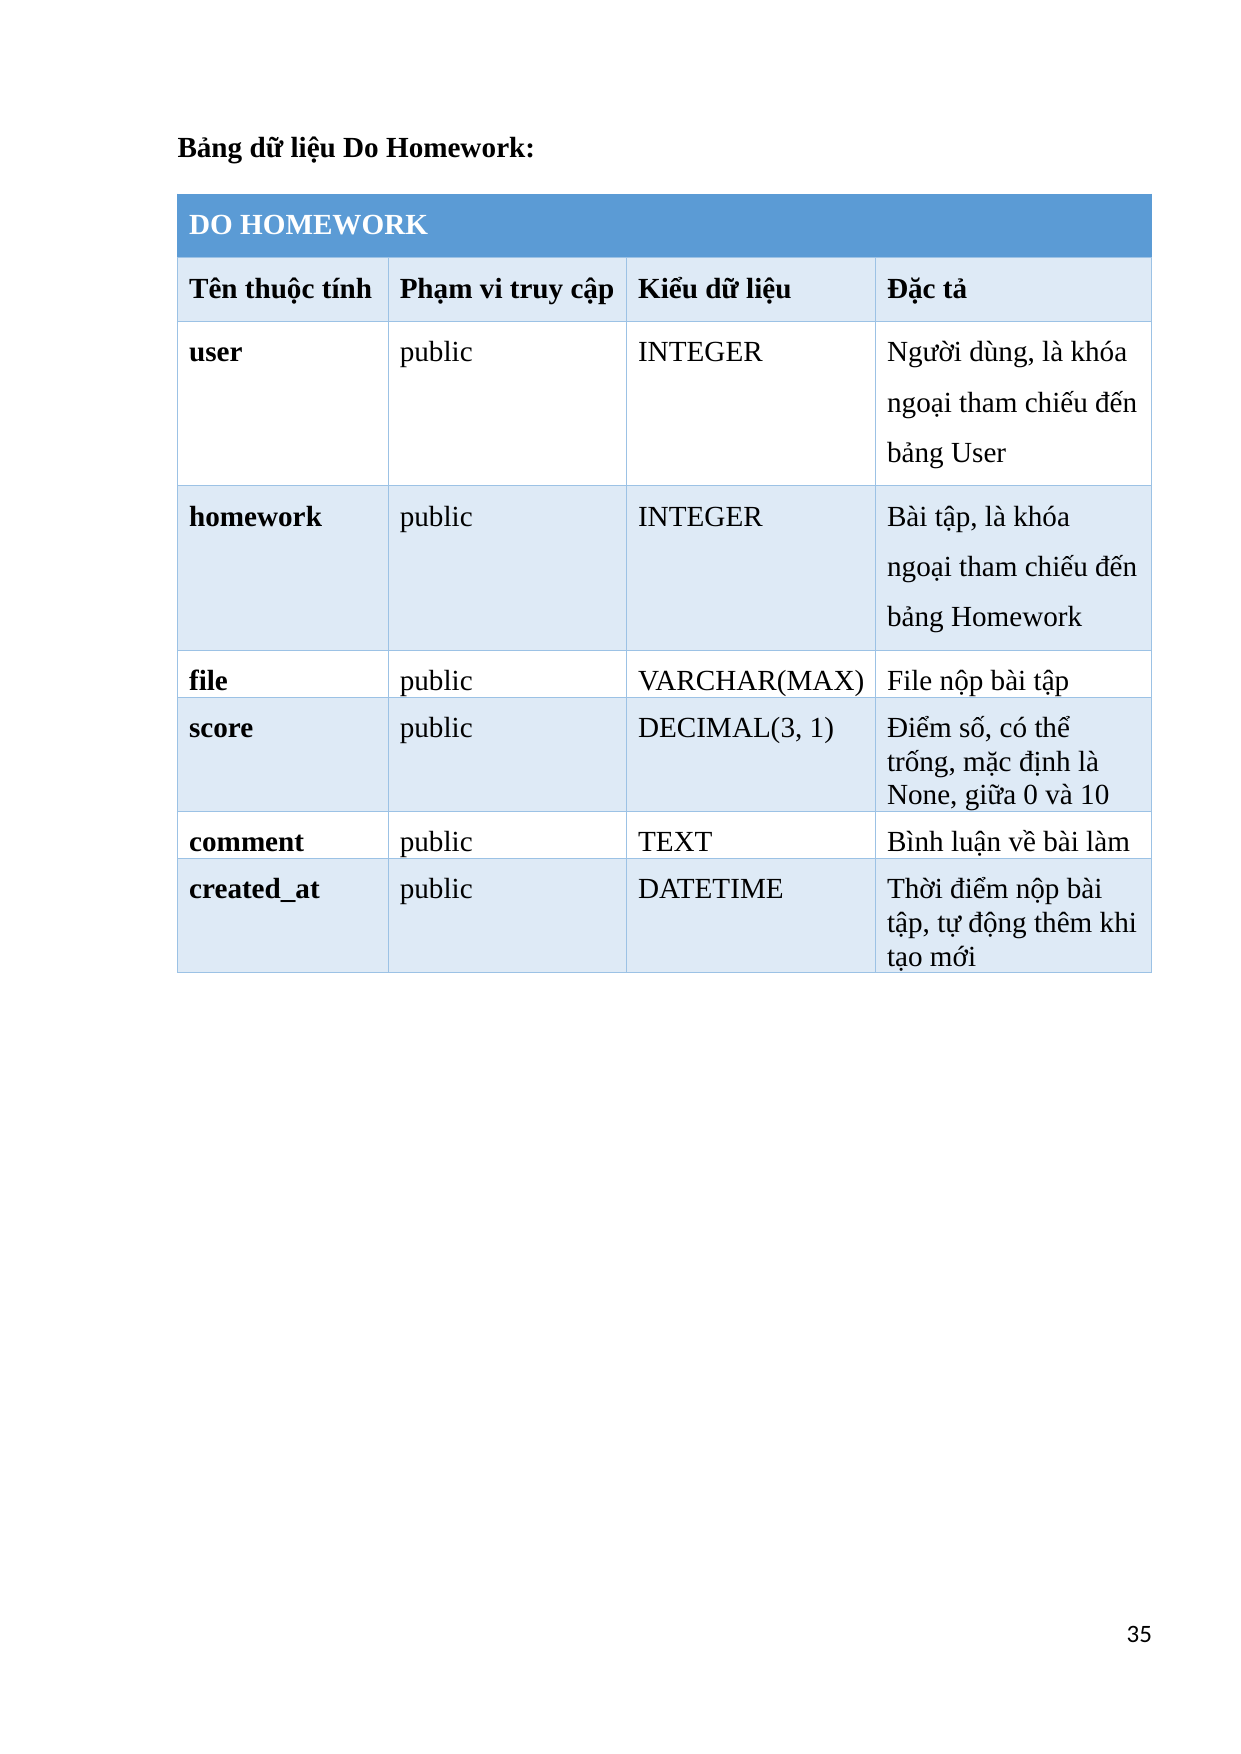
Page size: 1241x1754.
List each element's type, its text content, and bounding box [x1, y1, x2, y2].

table_cell Thời điểm nộp bài tập, tự động thêm khi tạo mới [876, 859, 1151, 972]
table_cell INTEGER [627, 322, 875, 485]
table_cell VARCHAR(MAX) [627, 651, 875, 697]
table_cell public [389, 698, 626, 811]
table_cell score [178, 698, 388, 811]
table_cell public [389, 486, 626, 650]
table_cell File nộp bài tập [876, 651, 1151, 697]
table_cell Phạm vi truy cập [389, 258, 626, 321]
table_cell created_at [178, 859, 388, 972]
table_header DO HOMEWORK [178, 195, 1151, 257]
table_cell Bài tập, là khóa ngoại tham chiếu đến bảng Homework [876, 486, 1151, 650]
table_cell Người dùng, là khóa ngoại tham chiếu đến bảng User [876, 322, 1151, 485]
table_cell homework [178, 486, 388, 650]
table_cell Đặc tả [876, 258, 1151, 321]
table_cell Điểm số, có thể trống, mặc định là None, giữa 0 và 10 [876, 698, 1151, 811]
table_cell file [178, 651, 388, 697]
table_cell public [389, 651, 626, 697]
table_cell public [389, 322, 626, 485]
table_cell DATETIME [627, 859, 875, 972]
text Bảng dữ liệu Do Homework: [177, 131, 1152, 164]
table_cell public [389, 859, 626, 972]
table_cell Tên thuộc tính [178, 258, 388, 321]
table_cell Kiểu dữ liệu [627, 258, 875, 321]
table_cell user [178, 322, 388, 485]
table_cell Bình luận về bài làm [876, 812, 1151, 858]
table_cell comment [178, 812, 388, 858]
table_cell public [389, 812, 626, 858]
table_cell TEXT [627, 812, 875, 858]
table_cell INTEGER [627, 486, 875, 650]
table_cell DECIMAL(3, 1) [627, 698, 875, 811]
